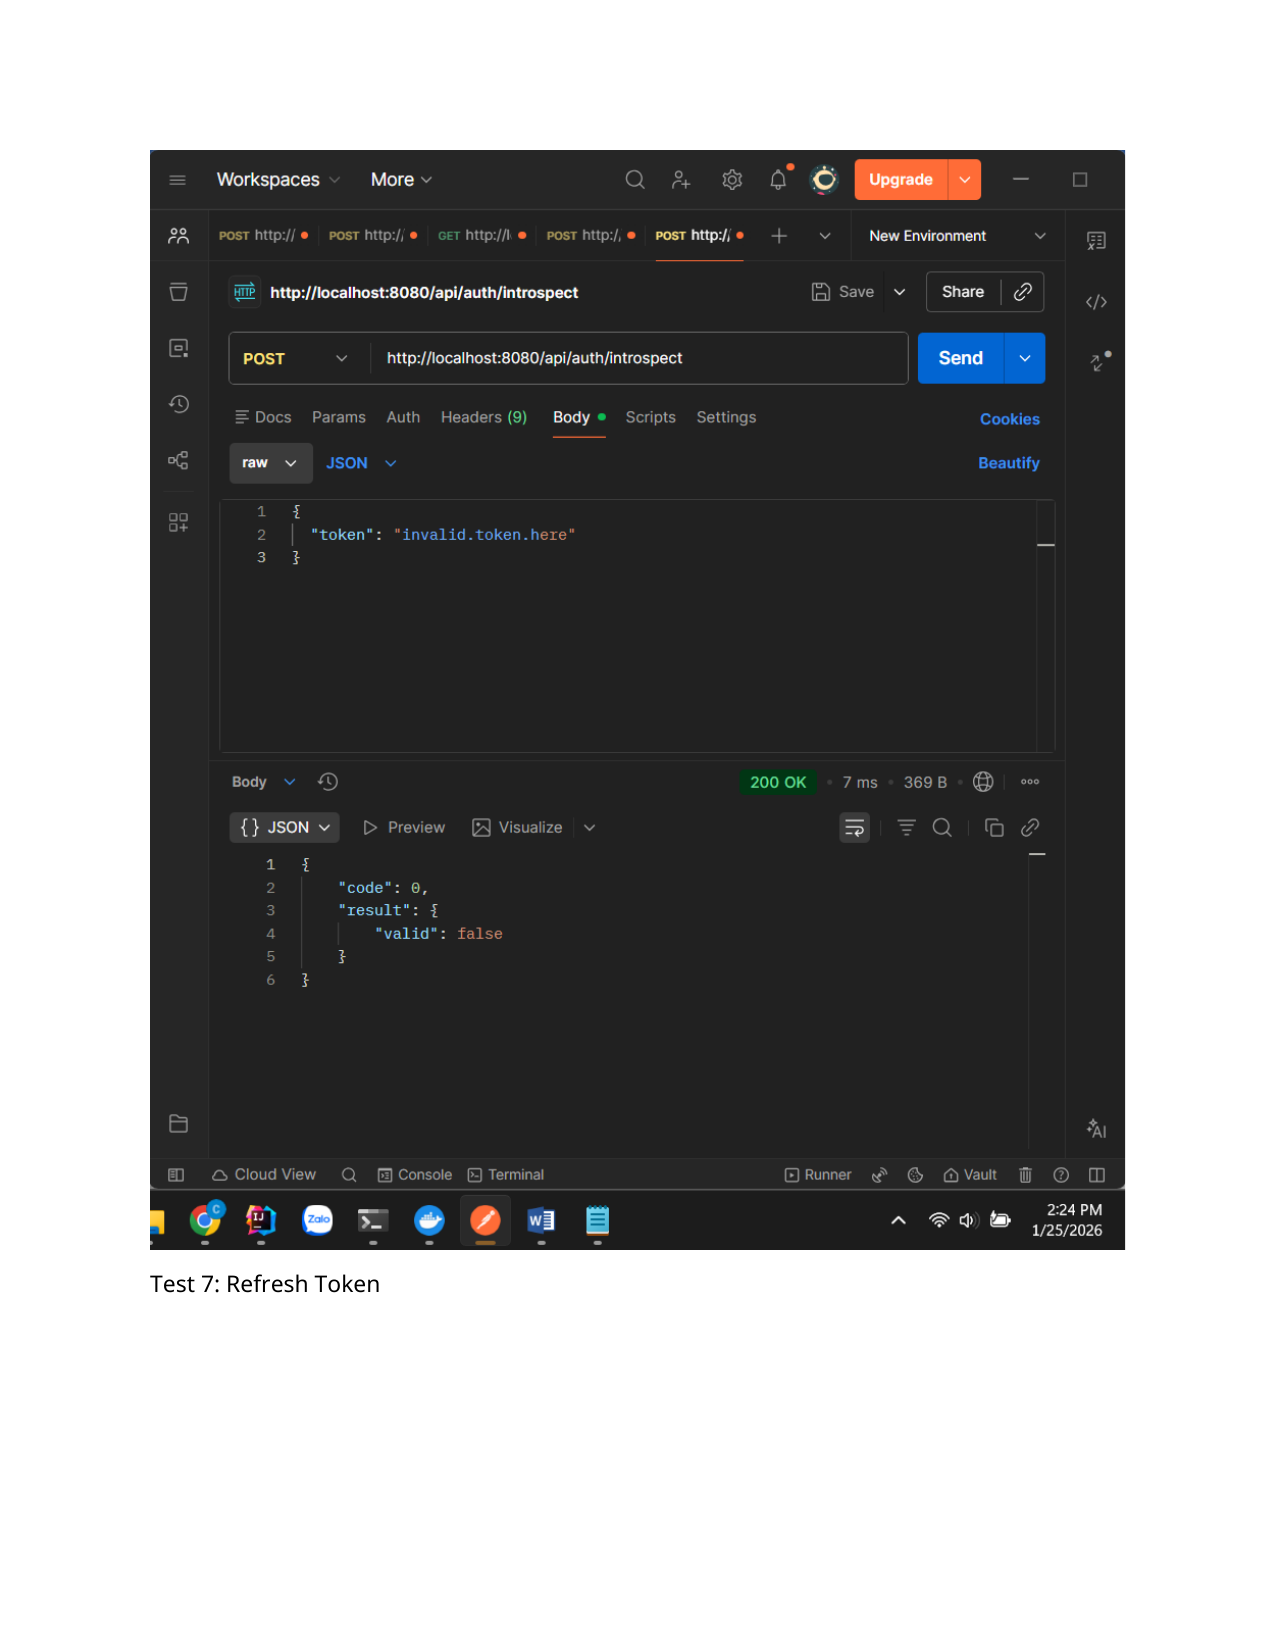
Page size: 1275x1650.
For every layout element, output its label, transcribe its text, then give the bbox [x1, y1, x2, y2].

picture [150, 150, 1125, 1250]
text Test 7: Refresh Token [150, 1268, 1125, 1300]
